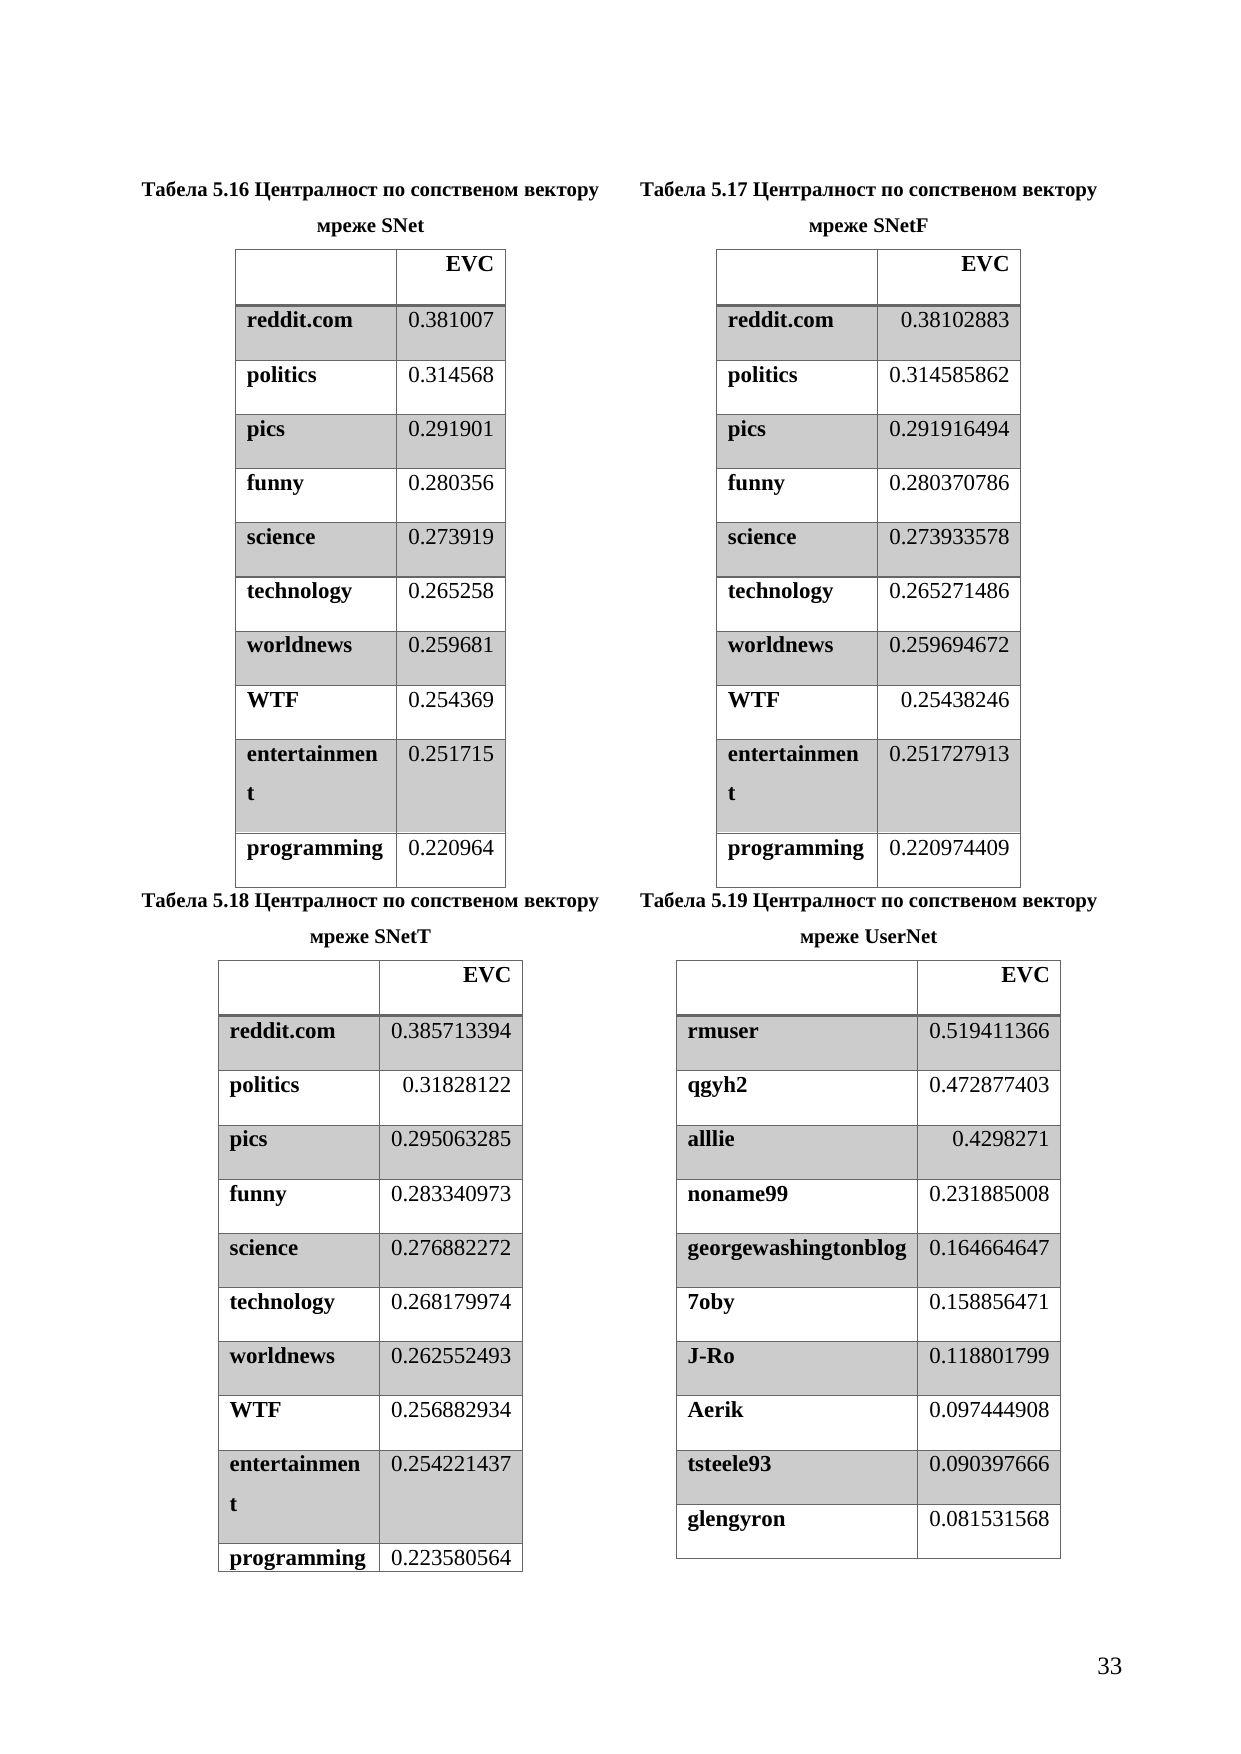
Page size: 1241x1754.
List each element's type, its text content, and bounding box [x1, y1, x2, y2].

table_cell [619, 888, 1118, 1572]
